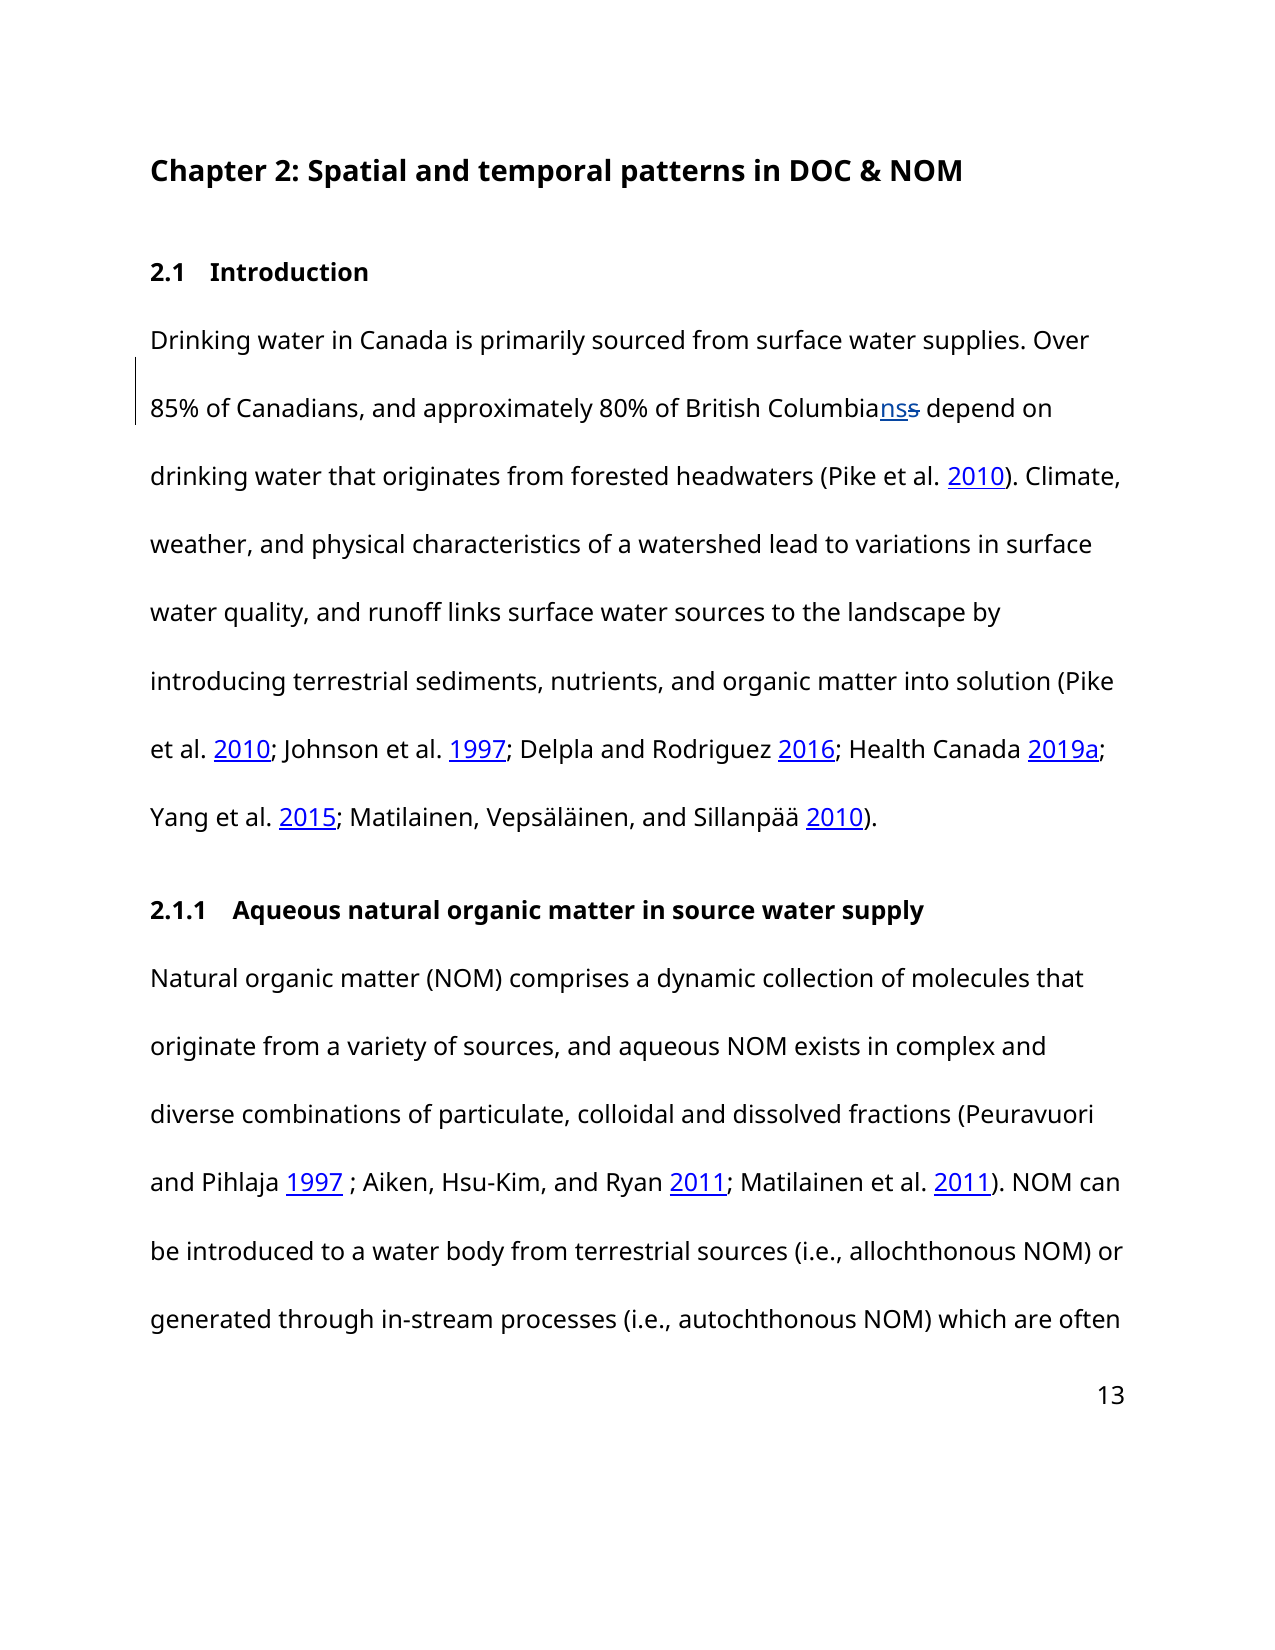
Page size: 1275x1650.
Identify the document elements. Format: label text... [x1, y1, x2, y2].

subtitle Introduction [150, 254, 1125, 288]
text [150, 961, 1125, 1335]
subtitle Spatial and temporal patterns in DOC & NOM [150, 150, 1125, 190]
text Drinking water in Canada is primarily sourced from surface water supplies. Over 85% of Canadians, and approximately 80% of British Columbia depend on drinking water that originates from forested headwaters (Pike et al. 2010). Climate, weather, and physical characteristics of a watershed lead to variations in surface water quality, and runoff links surface water sources to the landscape by introducing terrestrial sediments, nutrients, and organic matter into solution (Pike et al. 2010; Johnson et al. 1997; Delpla and Rodriguez 2016; Health Canada 2019a; Yang et al. 2015; Matilainen, Vepsäläinen, and Sillanpää 2010). [150, 322, 1125, 833]
subtitle Aqueous natural organic matter in source water supply [150, 892, 1125, 927]
